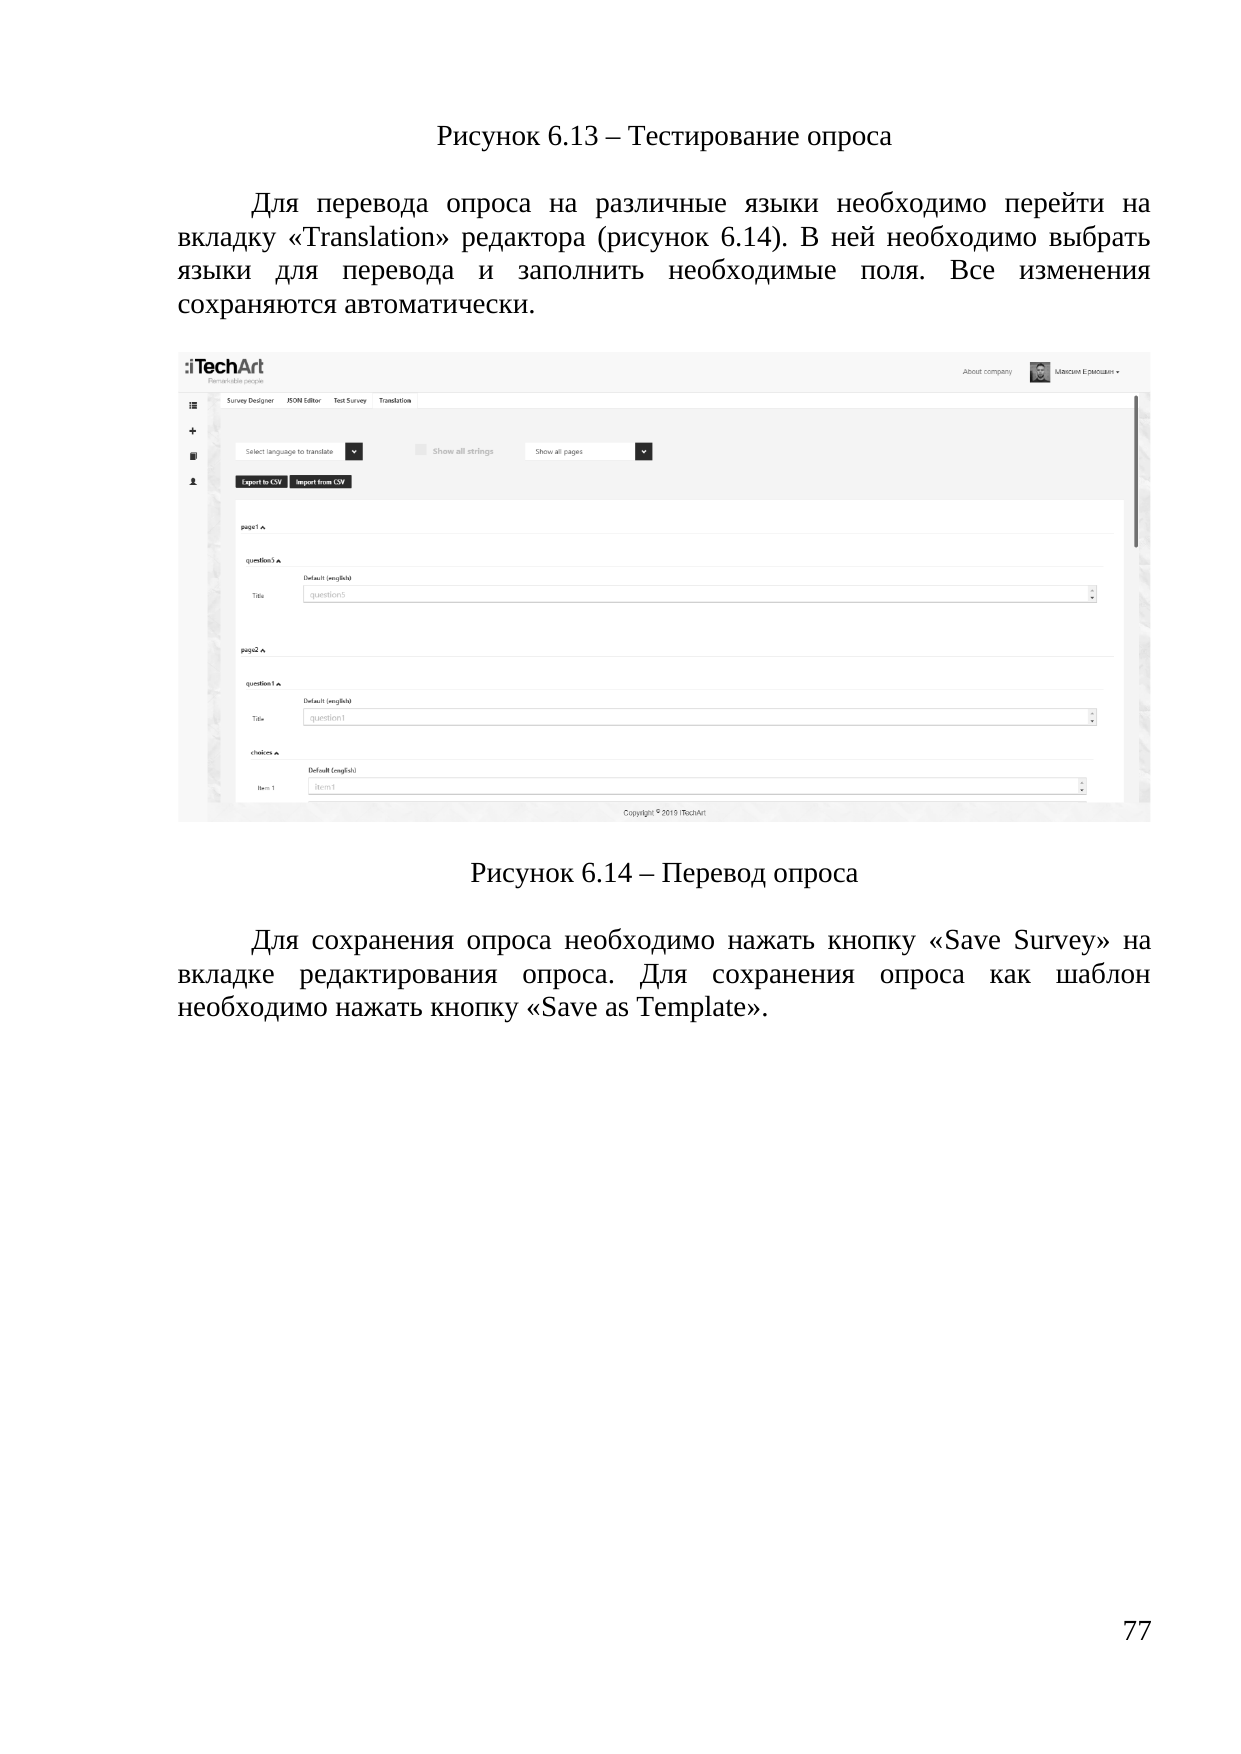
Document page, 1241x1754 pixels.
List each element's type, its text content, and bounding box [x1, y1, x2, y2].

text Рисунок 6.14 – Перевод опроса [177, 855, 1152, 889]
text Рисунок 6.13 – Тестирование опроса [177, 118, 1152, 152]
text Для сохранения опроса необходимо нажать кнопку «Save Survey» на вкладке редактирования опроса. Для сохранения опроса как шаблон необходимо нажать кнопку «Save as Template». [177, 922, 1152, 1023]
text Для перевода опроса на различные языки необходимо перейти на вкладку «Translation» редактора (рисунок 6.14). В ней необходимо выбрать языки для перевода и заполнить необходимые поля. Все изменения сохраняются автоматически. [177, 185, 1152, 319]
